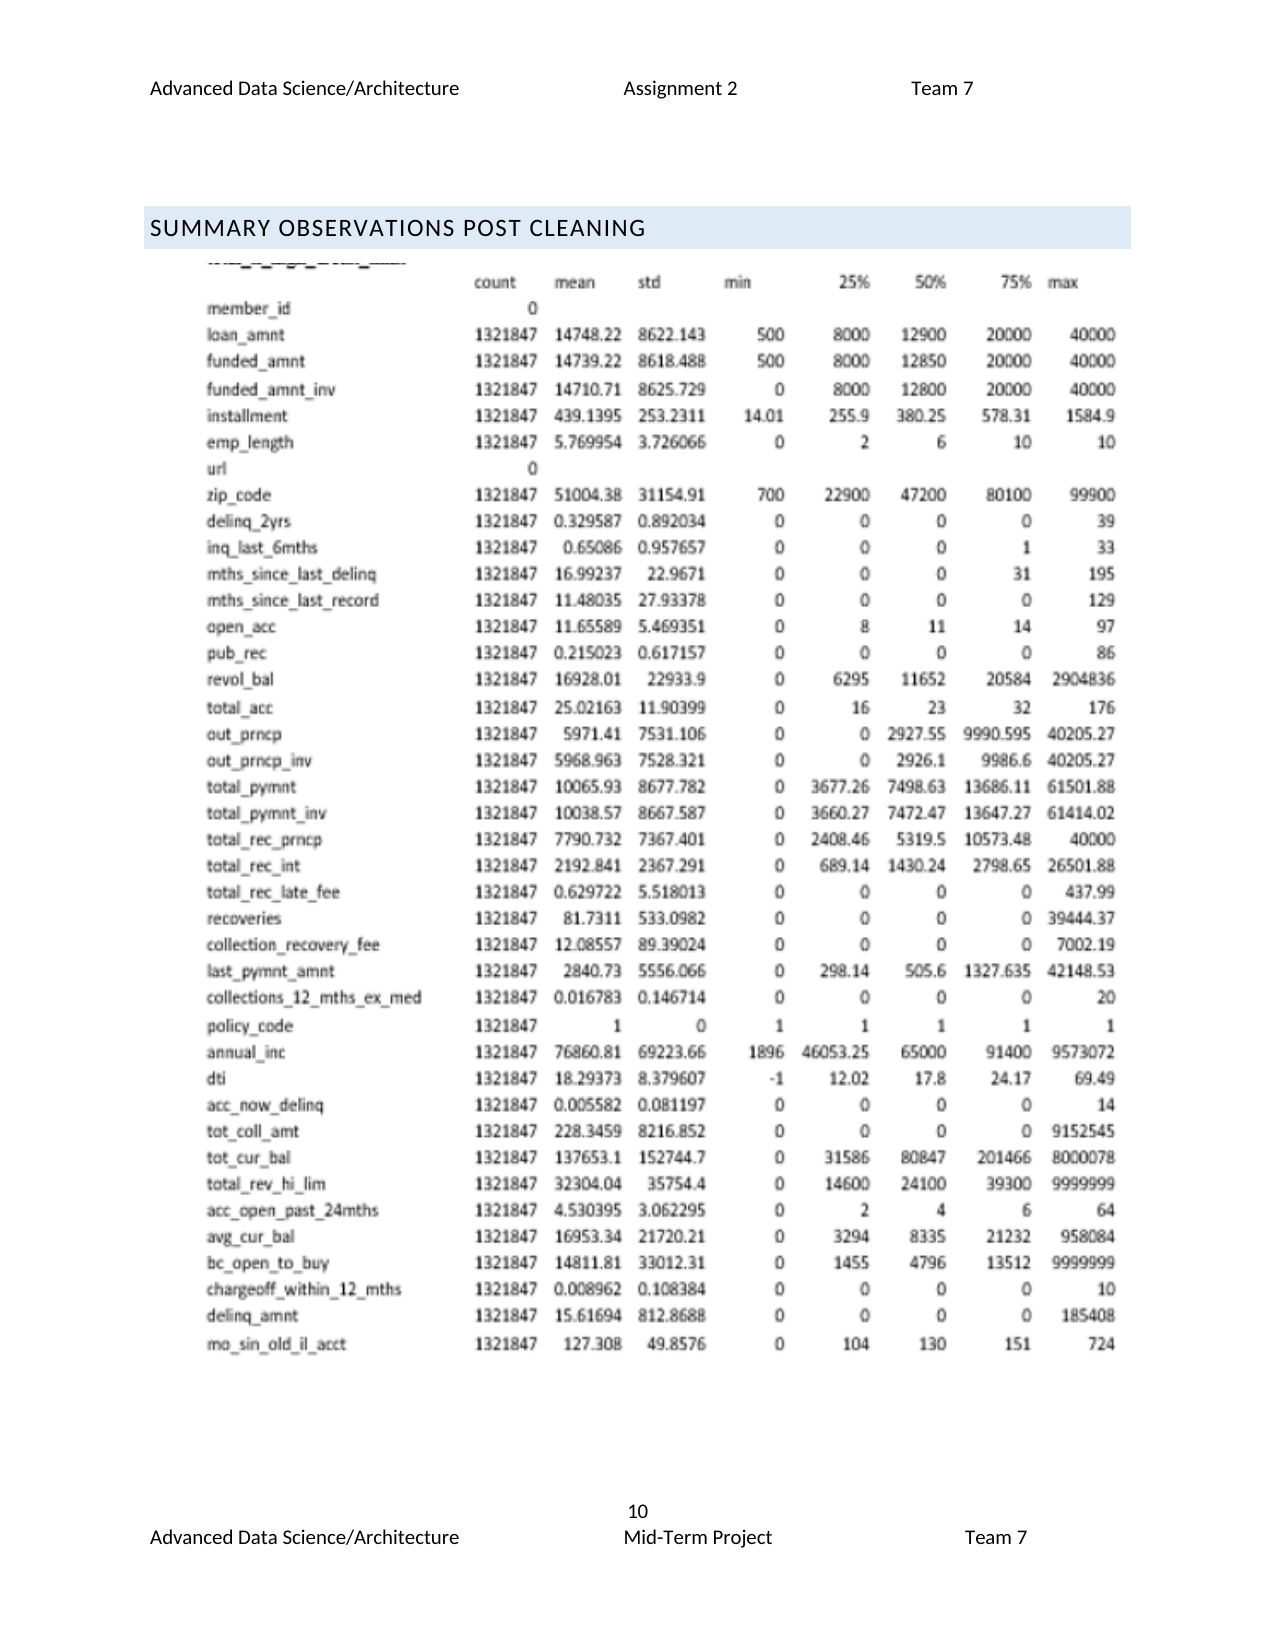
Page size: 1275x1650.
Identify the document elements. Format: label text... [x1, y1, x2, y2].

picture [150, 263, 1237, 1441]
subtitle SUMMARY OBSERVATIONS POST CLEANING [150, 212, 1125, 243]
